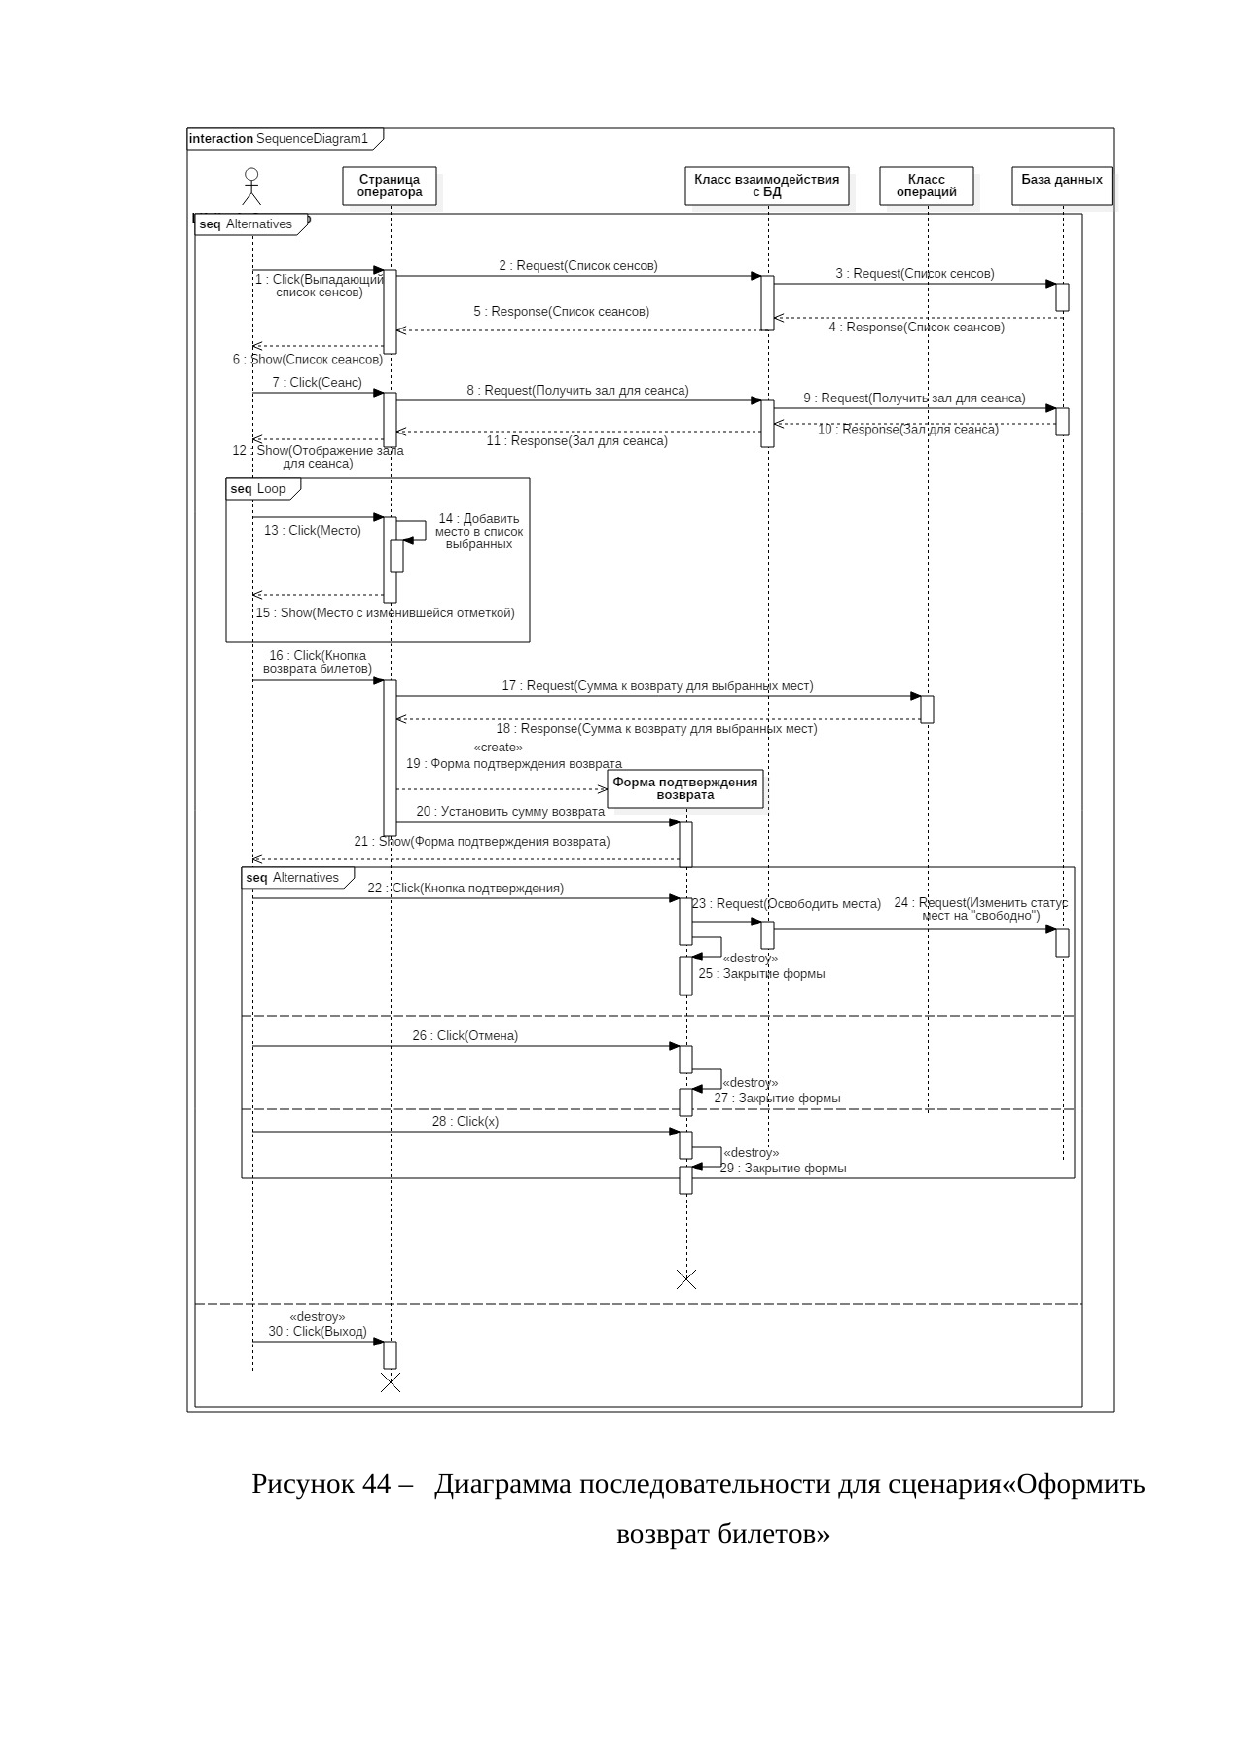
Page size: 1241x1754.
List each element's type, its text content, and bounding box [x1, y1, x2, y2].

picture [177, 118, 1152, 1450]
text Диаграмма последовательности для сценария«Оформить возврат билетов» [245, 1466, 1152, 1550]
